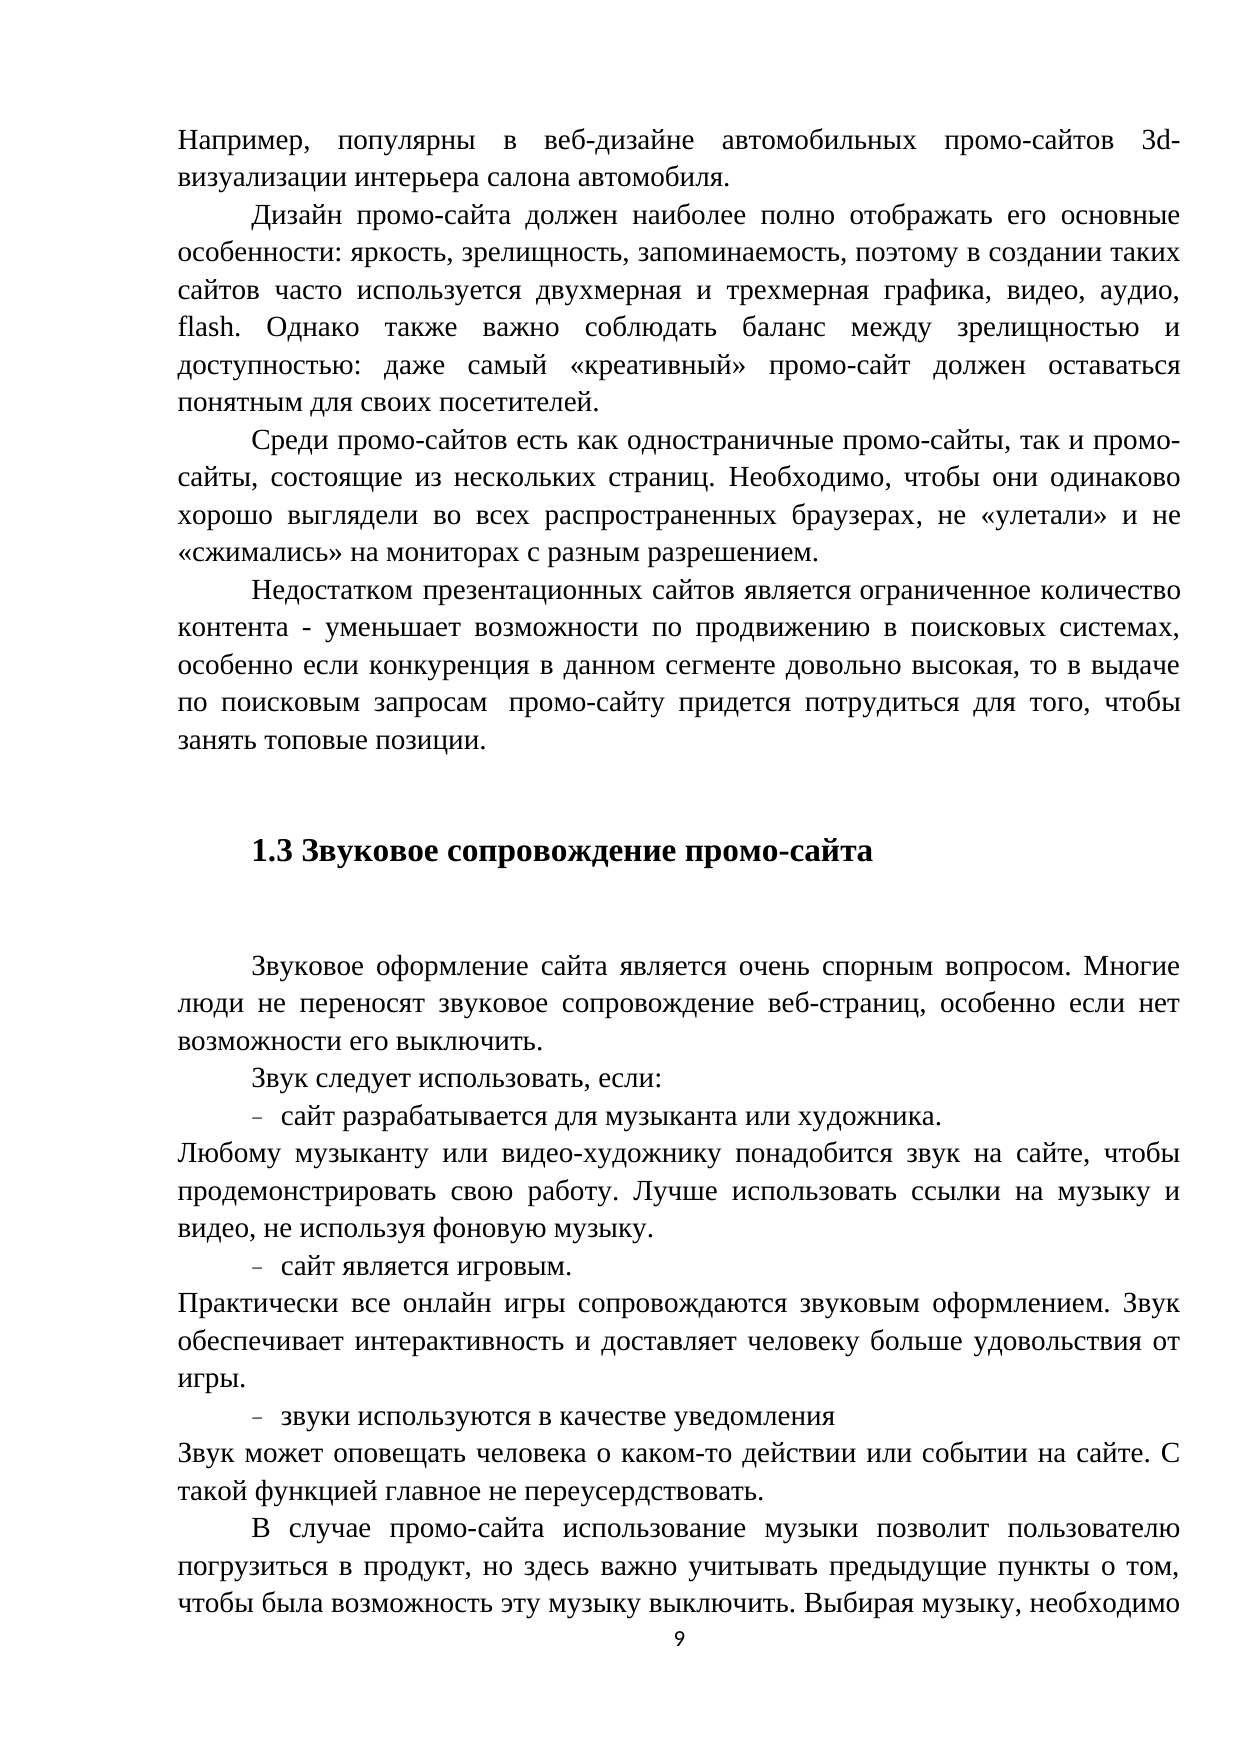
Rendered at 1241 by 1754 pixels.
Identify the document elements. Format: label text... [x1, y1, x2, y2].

list сайт является игровым. [177, 1244, 1181, 1281]
list звуки используются в качестве уведомления [177, 1394, 1181, 1431]
text Звук следует использовать, если: [177, 1056, 1181, 1094]
text Дизайн промо-сайта должен наиболее полно отображать его основные особенности: яркость, зрелищность, запоминаемость, поэтому в создании таких сайтов часто используется двухмерная и трехмерная графика, видео, аудио, flash. Однако также важно соблюдать баланс между зрелищностью и доступностью: даже самый «креативный» промо-сайт должен оставаться понятным для своих посетителей. [177, 193, 1181, 418]
text Недостатком презентационных сайтов является ограниченное количество контента - уменьшает возможности по продвижению в поисковых системах, особенно если конкуренция в данном сегменте довольно высокая, то в выдаче по поисковым запросам промо-сайту придется потрудиться для того, чтобы занять топовые позиции. [177, 568, 1181, 756]
text Практически все онлайн игры сопровождаются звуковым оформлением. Звук обеспечивает интерактивность и доставляет человеку больше удовольствия от игры. [177, 1281, 1181, 1394]
text Любому музыканту или видео-художнику понадобится звук на сайте, чтобы продемонстрировать свою работу. Лучше использовать ссылки на музыку и видео, не используя фоновую музыку. [177, 1131, 1181, 1244]
text Звук может оповещать человека о каком-то действии или событии на сайте. С такой функцией главное не переусердствовать. [177, 1431, 1181, 1506]
subtitle 1.3 Звуковое сопровождение промо-сайта [177, 831, 1181, 869]
list сайт разрабатывается для музыканта или художника. [177, 1094, 1181, 1131]
text Звуковое оформление сайта является очень спорным вопросом. Многие люди не переносят звуковое сопровождение веб-страниц, особенно если нет возможности его выключить. [177, 944, 1181, 1056]
text Среди промо-сайтов есть как одностраничные промо-сайты, так и промо-сайты, состоящие из нескольких страниц. Необходимо, чтобы они одинаково хорошо выглядели во всех распространенных браузерах, не «улетали» и не «сжимались» на мониторах с разным разрешением. [177, 418, 1181, 568]
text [177, 1506, 1181, 1619]
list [177, 118, 1181, 193]
